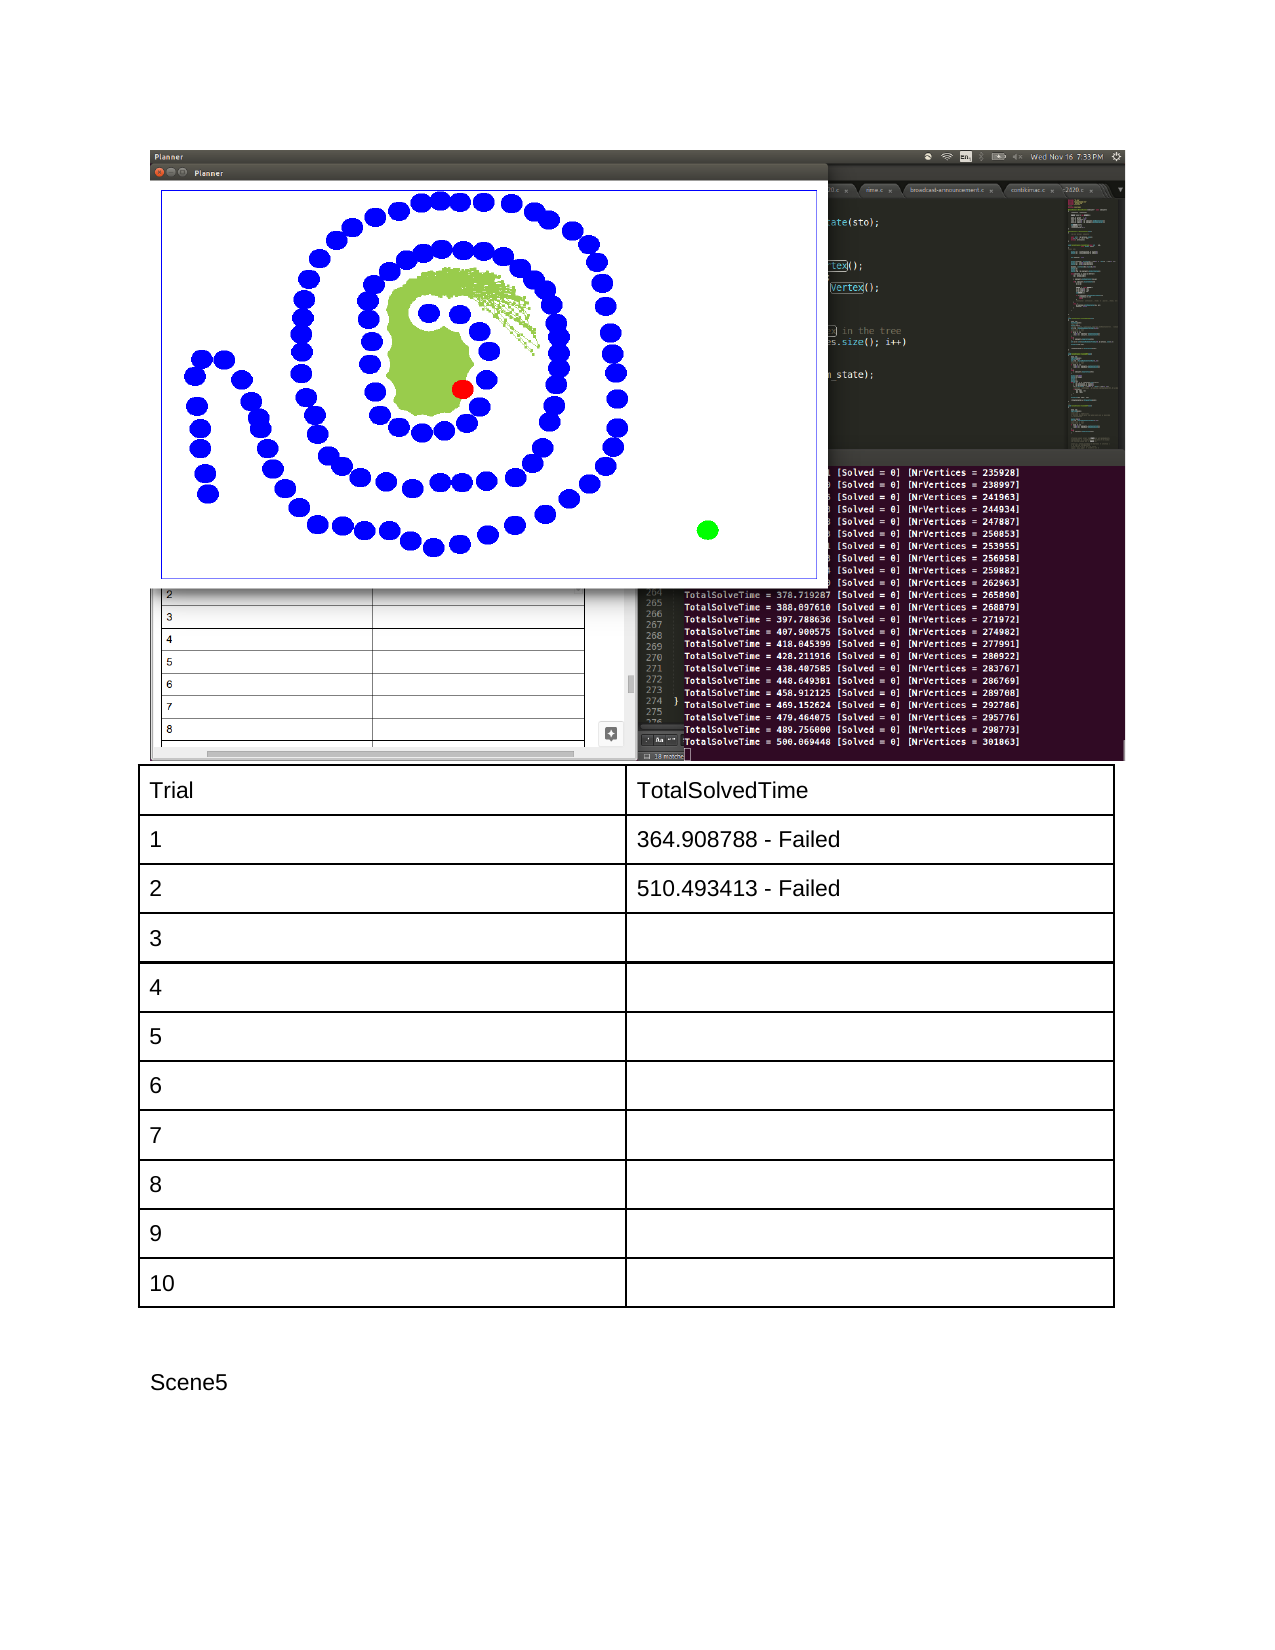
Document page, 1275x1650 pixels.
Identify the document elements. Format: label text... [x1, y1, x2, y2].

table_cell 1 [140, 816, 625, 863]
table_cell 9 [140, 1210, 625, 1257]
table_cell 7 [140, 1111, 625, 1158]
table_cell 10 [140, 1259, 625, 1306]
table_cell 5 [140, 1013, 625, 1060]
table_cell 8 [140, 1161, 625, 1208]
text Scene5 [150, 1369, 1125, 1395]
table_cell [627, 1259, 1113, 1306]
table_cell [627, 1111, 1113, 1158]
table_cell 510.493413 - Failed [627, 865, 1113, 912]
table_cell [627, 1210, 1113, 1257]
table_cell 364.908788 - Failed [627, 816, 1113, 863]
table_cell [627, 1161, 1113, 1208]
table_cell 2 [140, 865, 625, 912]
table_cell [627, 964, 1113, 1011]
table_cell [627, 1013, 1113, 1060]
table_header TotalSolvedTime [627, 766, 1113, 813]
table_cell 6 [140, 1062, 625, 1109]
table_header Trial [140, 766, 625, 813]
table_cell [627, 914, 1113, 961]
picture [150, 150, 1125, 761]
table_cell [627, 1062, 1113, 1109]
table_cell 3 [140, 914, 625, 961]
table_cell 4 [140, 964, 625, 1011]
